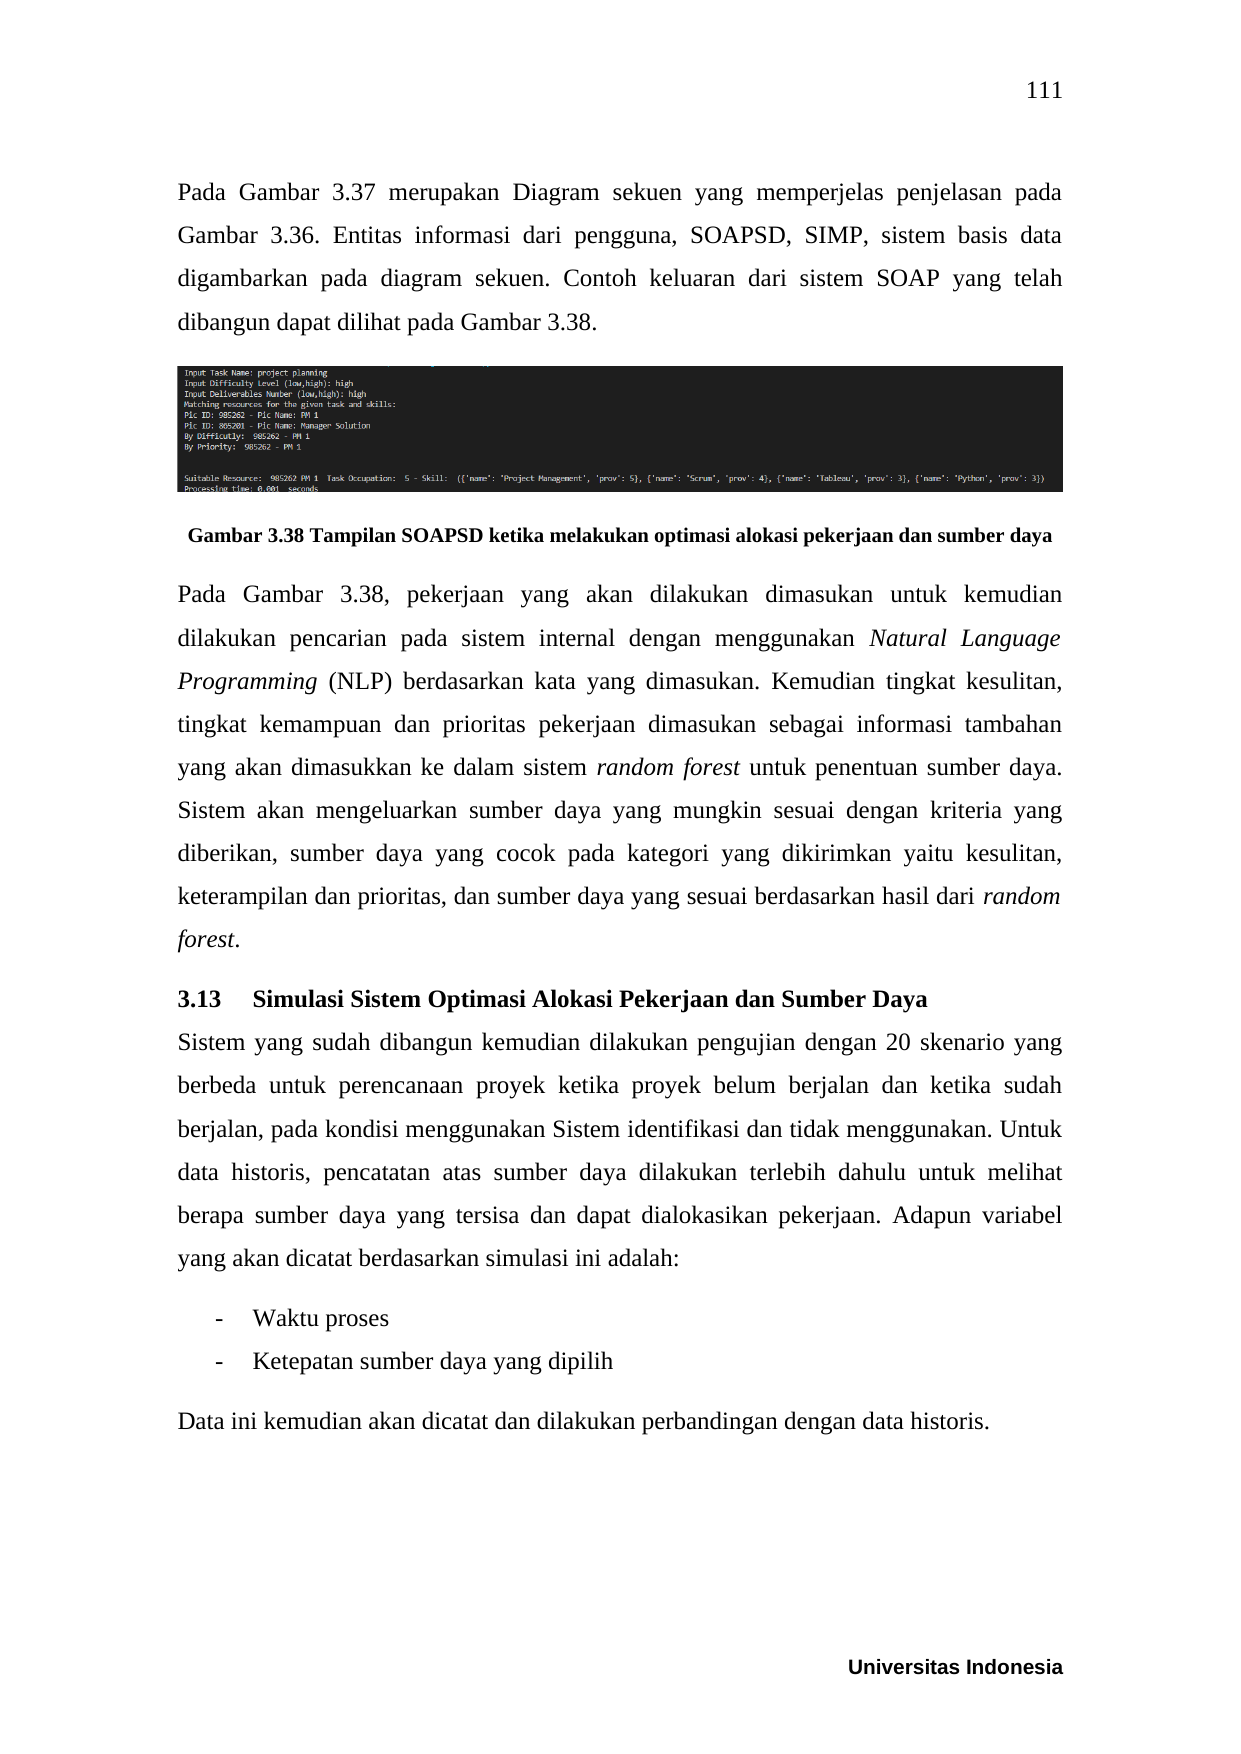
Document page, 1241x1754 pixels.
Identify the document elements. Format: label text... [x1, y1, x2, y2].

text Gambar . Tampilan SOAPSD ketika melakukan optimasi alokasi pekerjaan dan sumber daya [177, 523, 1063, 547]
text Data ini kemudian akan dicatat dan dilakukan perbandingan dengan data historis. [177, 1406, 1063, 1434]
subtitle Simulasi Sistem Optimasi Alokasi Pekerjaan dan Sumber Daya [177, 984, 1063, 1013]
picture [177, 366, 1063, 492]
list Waktu proses [215, 1303, 1063, 1332]
text Sistem yang sudah dibangun kemudian dilakukan pengujian dengan 20 skenario yang berbeda untuk perencanaan proyek ketika proyek belum berjalan dan ketika sudah berjalan, pada kondisi menggunakan Sistem identifikasi dan tidak menggunakan. Untuk data historis, pencatatan atas sumber daya dilakukan terlebih dahulu untuk melihat berapa sumber daya yang tersisa dan dapat dialokasikan pekerjaan. Adapun variabel yang akan dicatat berdasarkan simulasi ini adalah: [177, 1027, 1063, 1272]
list Ketepatan sumber daya yang dipilih [215, 1346, 1063, 1375]
